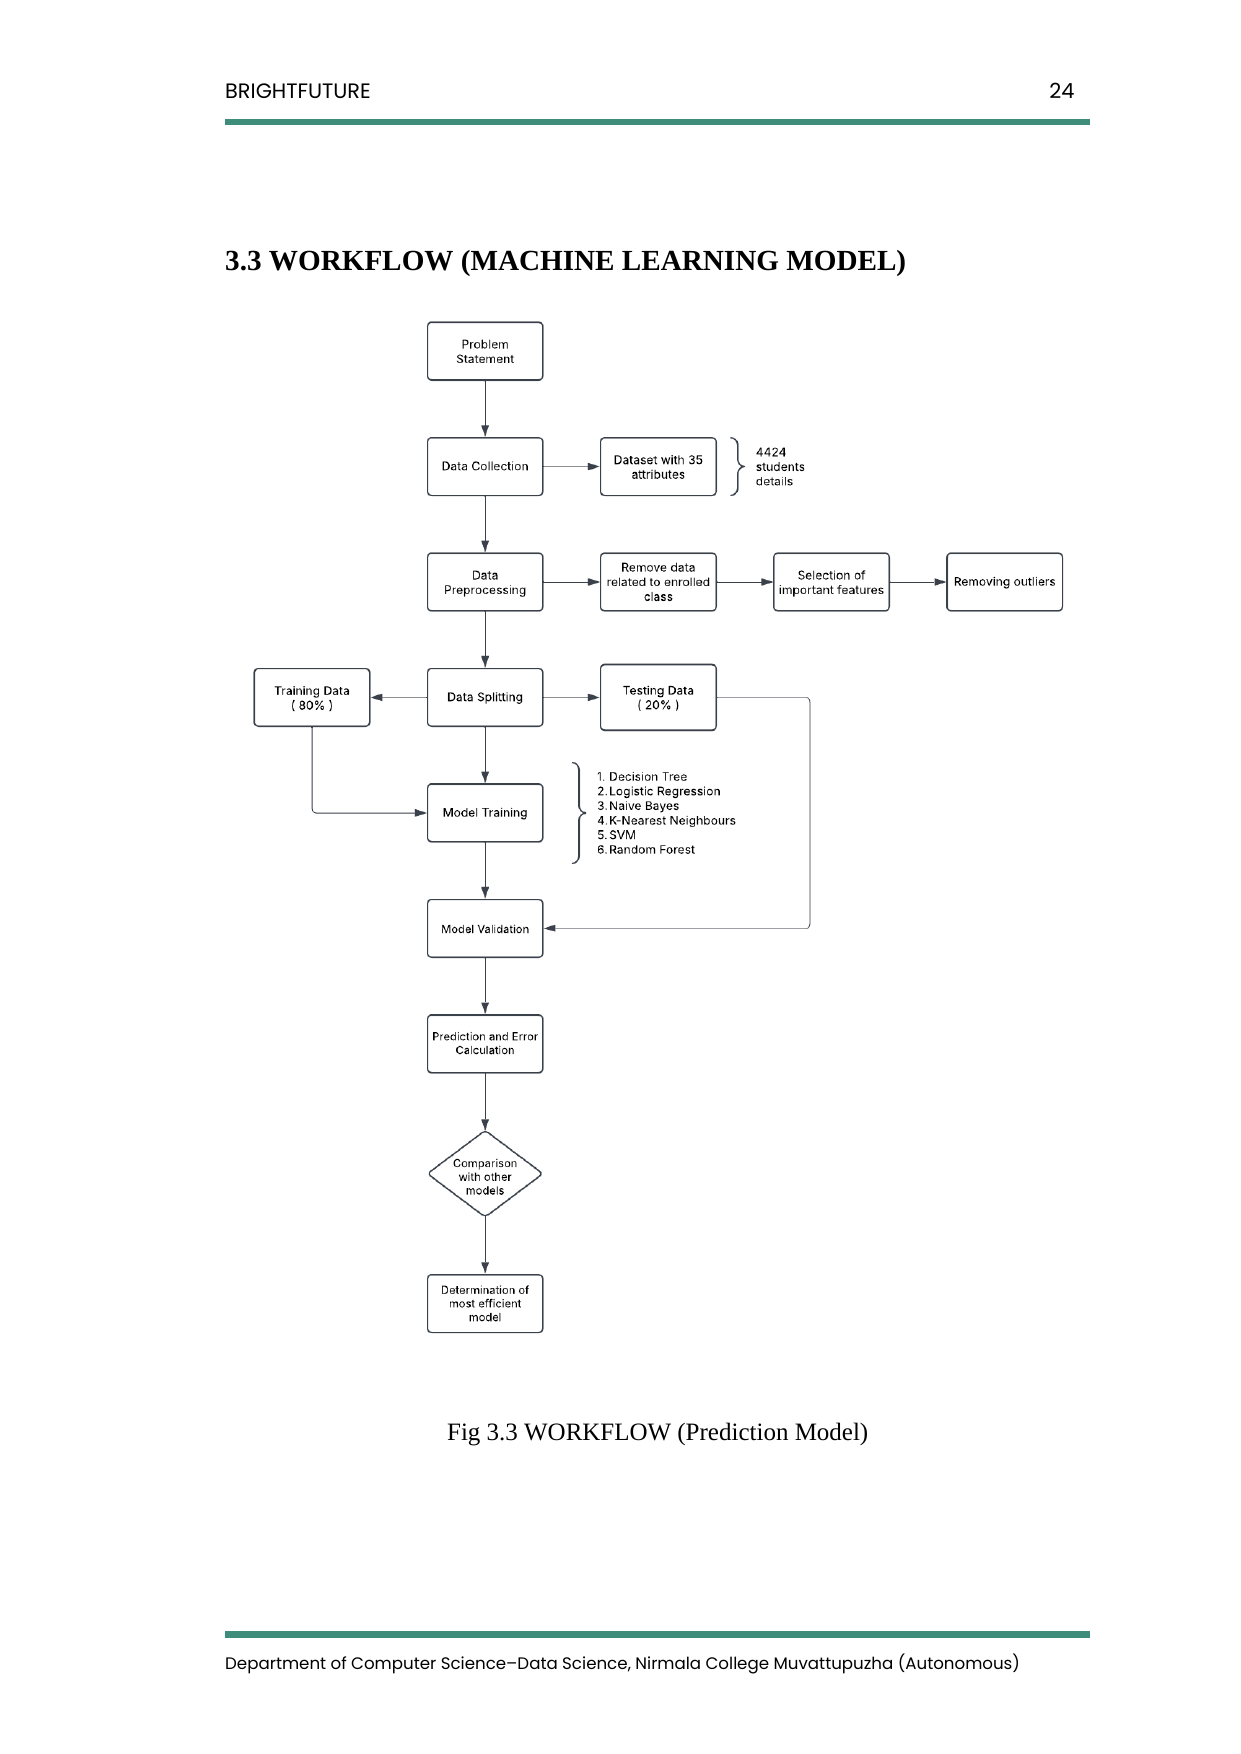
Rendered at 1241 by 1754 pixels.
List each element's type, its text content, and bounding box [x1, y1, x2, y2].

text Fig 3.3 WORKFLOW (Prediction Model) [225, 1417, 1090, 1445]
text 3.3 WORKFLOW (MACHINE LEARNING MODEL) [225, 243, 1090, 277]
picture [225, 293, 1091, 1361]
